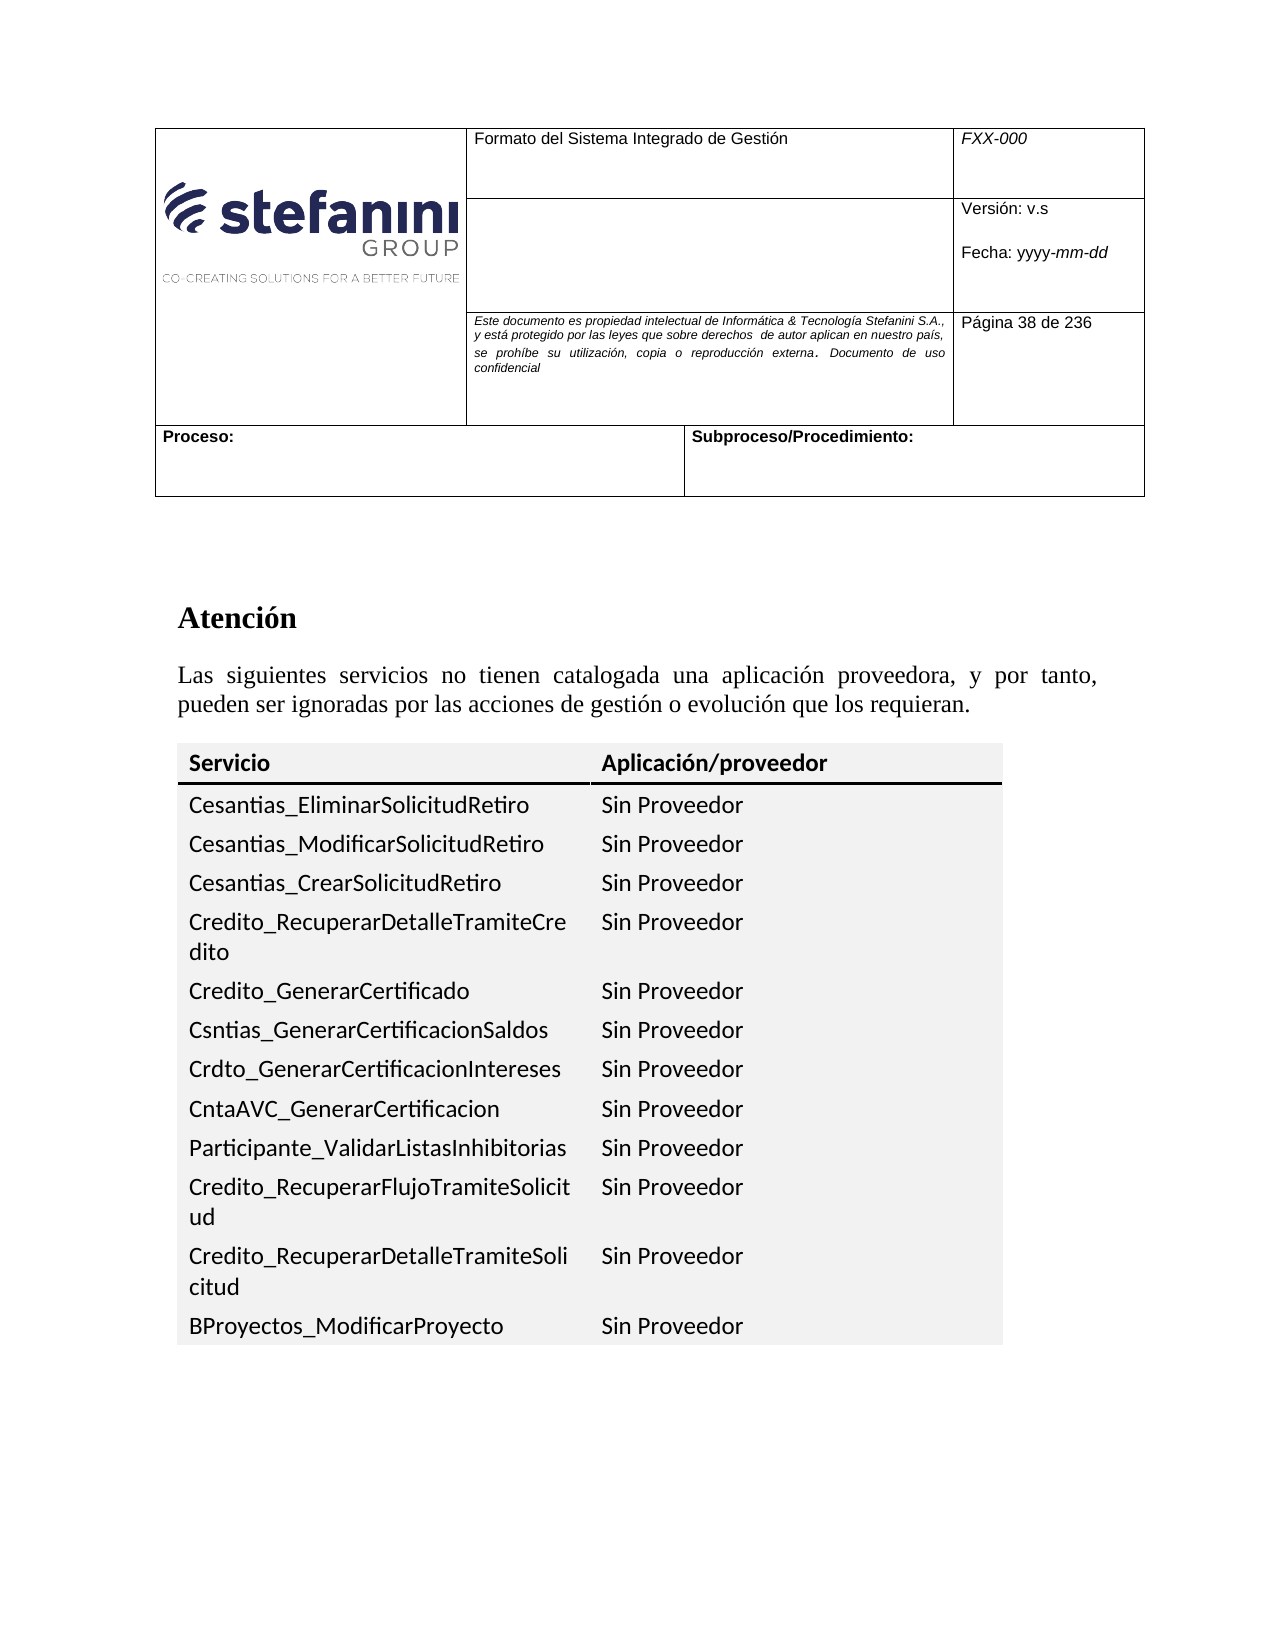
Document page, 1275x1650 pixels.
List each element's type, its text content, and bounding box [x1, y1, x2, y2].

table_cell Sin Proveedor [591, 902, 1002, 971]
table_cell Sin Proveedor [591, 1167, 1002, 1236]
subtitle Atención [177, 599, 1098, 635]
table_cell Credito_RecuperarDetalleTramiteSolicitud [178, 1237, 590, 1305]
table_cell CntaAVC_GenerarCertificacion [178, 1089, 590, 1127]
table_cell Crdto_GenerarCertificacionIntereses [178, 1050, 590, 1088]
table_cell Sin Proveedor [591, 824, 1002, 862]
table_cell Sin Proveedor [591, 1050, 1002, 1088]
table_cell BProyectos_ModificarProyecto [178, 1306, 590, 1344]
table_cell Sin Proveedor [591, 785, 1002, 823]
table_header Servicio [178, 744, 590, 782]
picture [162, 182, 460, 286]
table_cell Csntias_GenerarCertificacionSaldos [178, 1011, 590, 1049]
table_cell Sin Proveedor [591, 1089, 1002, 1127]
table_cell Sin Proveedor [591, 1128, 1002, 1166]
table_cell Credito_GenerarCertificado [178, 972, 590, 1010]
table_cell Cesantias_EliminarSolicitudRetiro [178, 785, 590, 823]
table_cell Sin Proveedor [591, 972, 1002, 1010]
table_cell Sin Proveedor [591, 863, 1002, 901]
table_cell Participante_ValidarListasInhibitorias [178, 1128, 590, 1166]
table_cell Cesantias_ModificarSolicitudRetiro [178, 824, 590, 862]
table_cell Credito_RecuperarDetalleTramiteCredito [178, 902, 590, 971]
text Las siguientes servicios no tienen catalogada una aplicación proveedora, y por tanto, pueden ser ignoradas por las acciones de gestión o evolución que los requieran. [177, 660, 1098, 718]
table_cell Sin Proveedor [591, 1011, 1002, 1049]
table_cell Credito_RecuperarFlujoTramiteSolicitud [178, 1167, 590, 1236]
table_header Aplicación/proveedor [591, 744, 1002, 782]
table_cell Sin Proveedor [591, 1306, 1002, 1344]
table_cell Cesantias_CrearSolicitudRetiro [178, 863, 590, 901]
table_cell Sin Proveedor [591, 1237, 1002, 1305]
